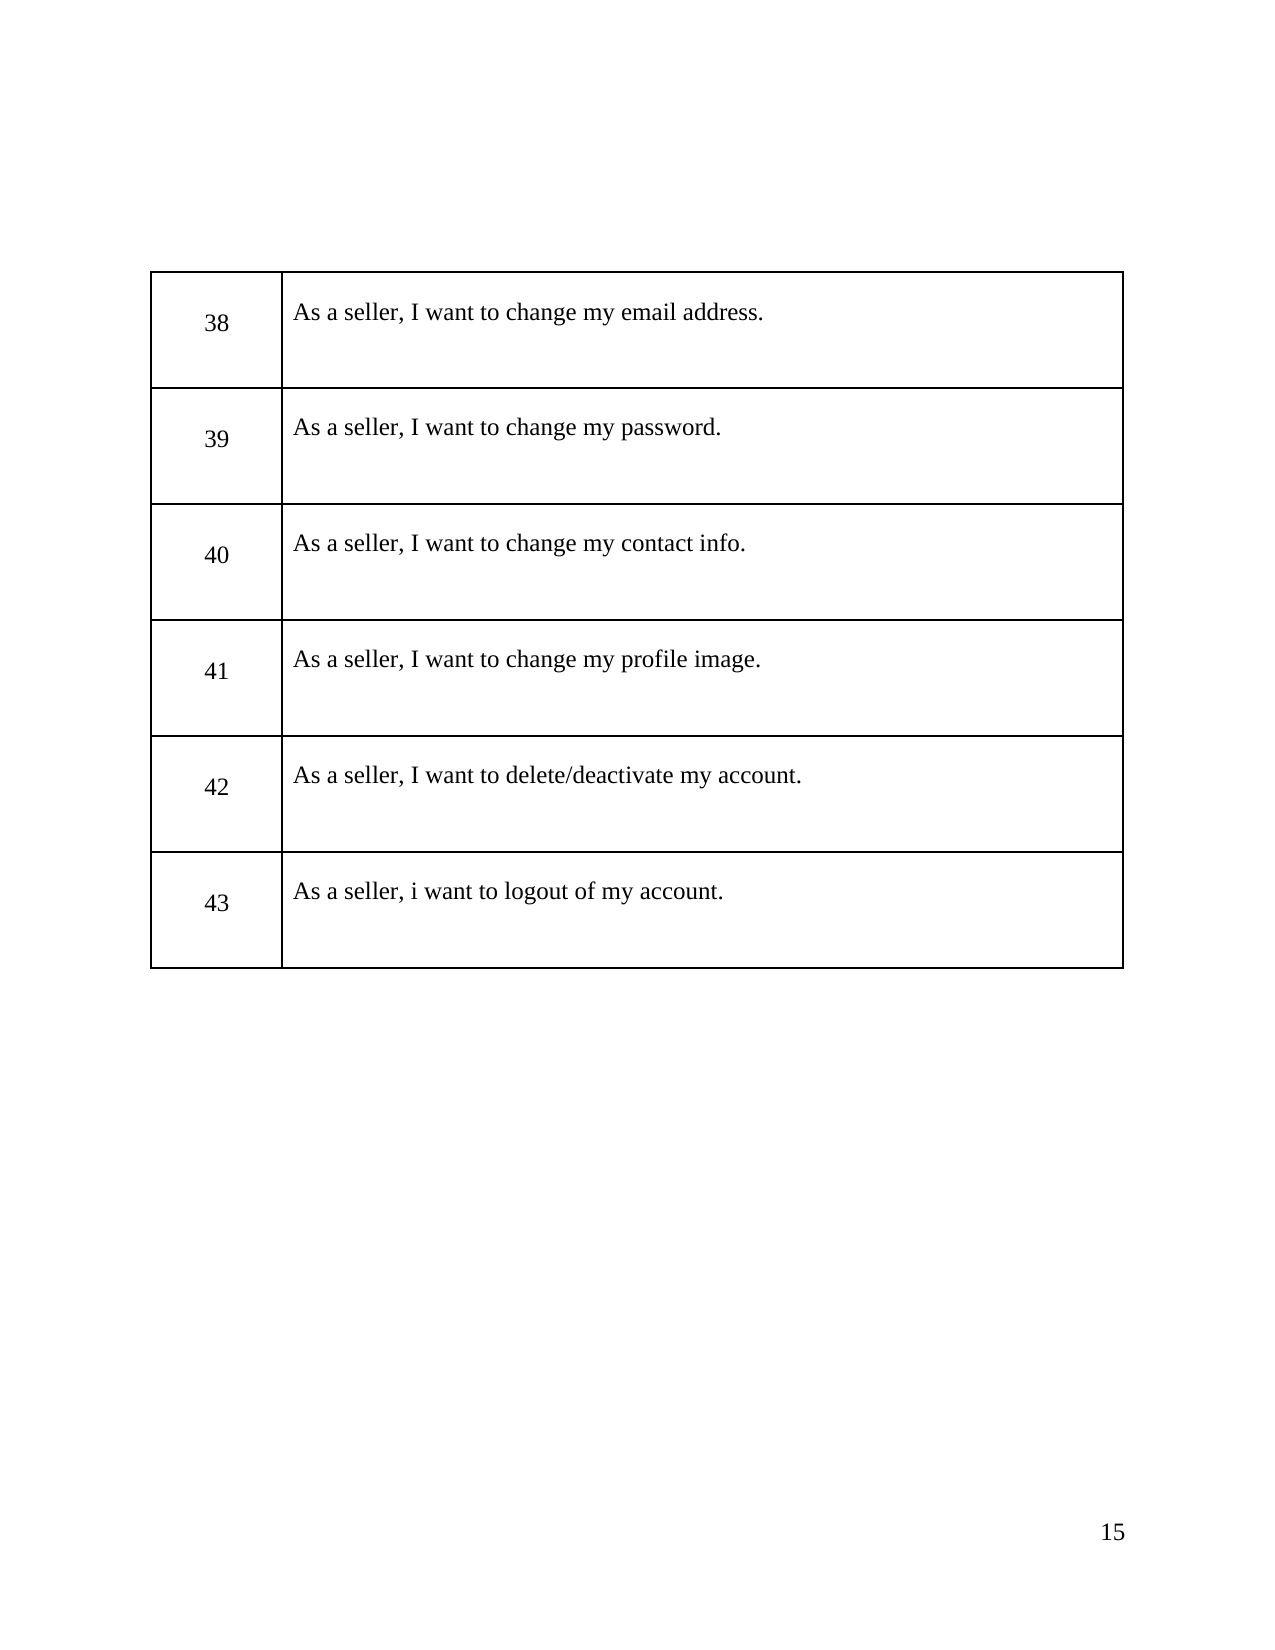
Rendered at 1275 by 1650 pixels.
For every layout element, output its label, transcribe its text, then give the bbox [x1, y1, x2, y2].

table_cell As a seller, I want to change my password. [283, 389, 1122, 503]
table_cell 43 [152, 853, 281, 967]
table_cell 40 [152, 505, 281, 619]
table_cell As a seller, I want to change my contact info. [283, 505, 1122, 619]
table_cell 42 [152, 737, 281, 851]
table_cell As a seller, I want to change my email address. [283, 273, 1122, 387]
table_cell 41 [152, 621, 281, 735]
table_cell 39 [152, 389, 281, 503]
table_cell As a seller, i want to logout of my account. [283, 853, 1122, 967]
table_cell As a seller, I want to delete/deactivate my account. [283, 737, 1122, 851]
table_cell 38 [152, 273, 281, 387]
table_cell As a seller, I want to change my profile image. [283, 621, 1122, 735]
